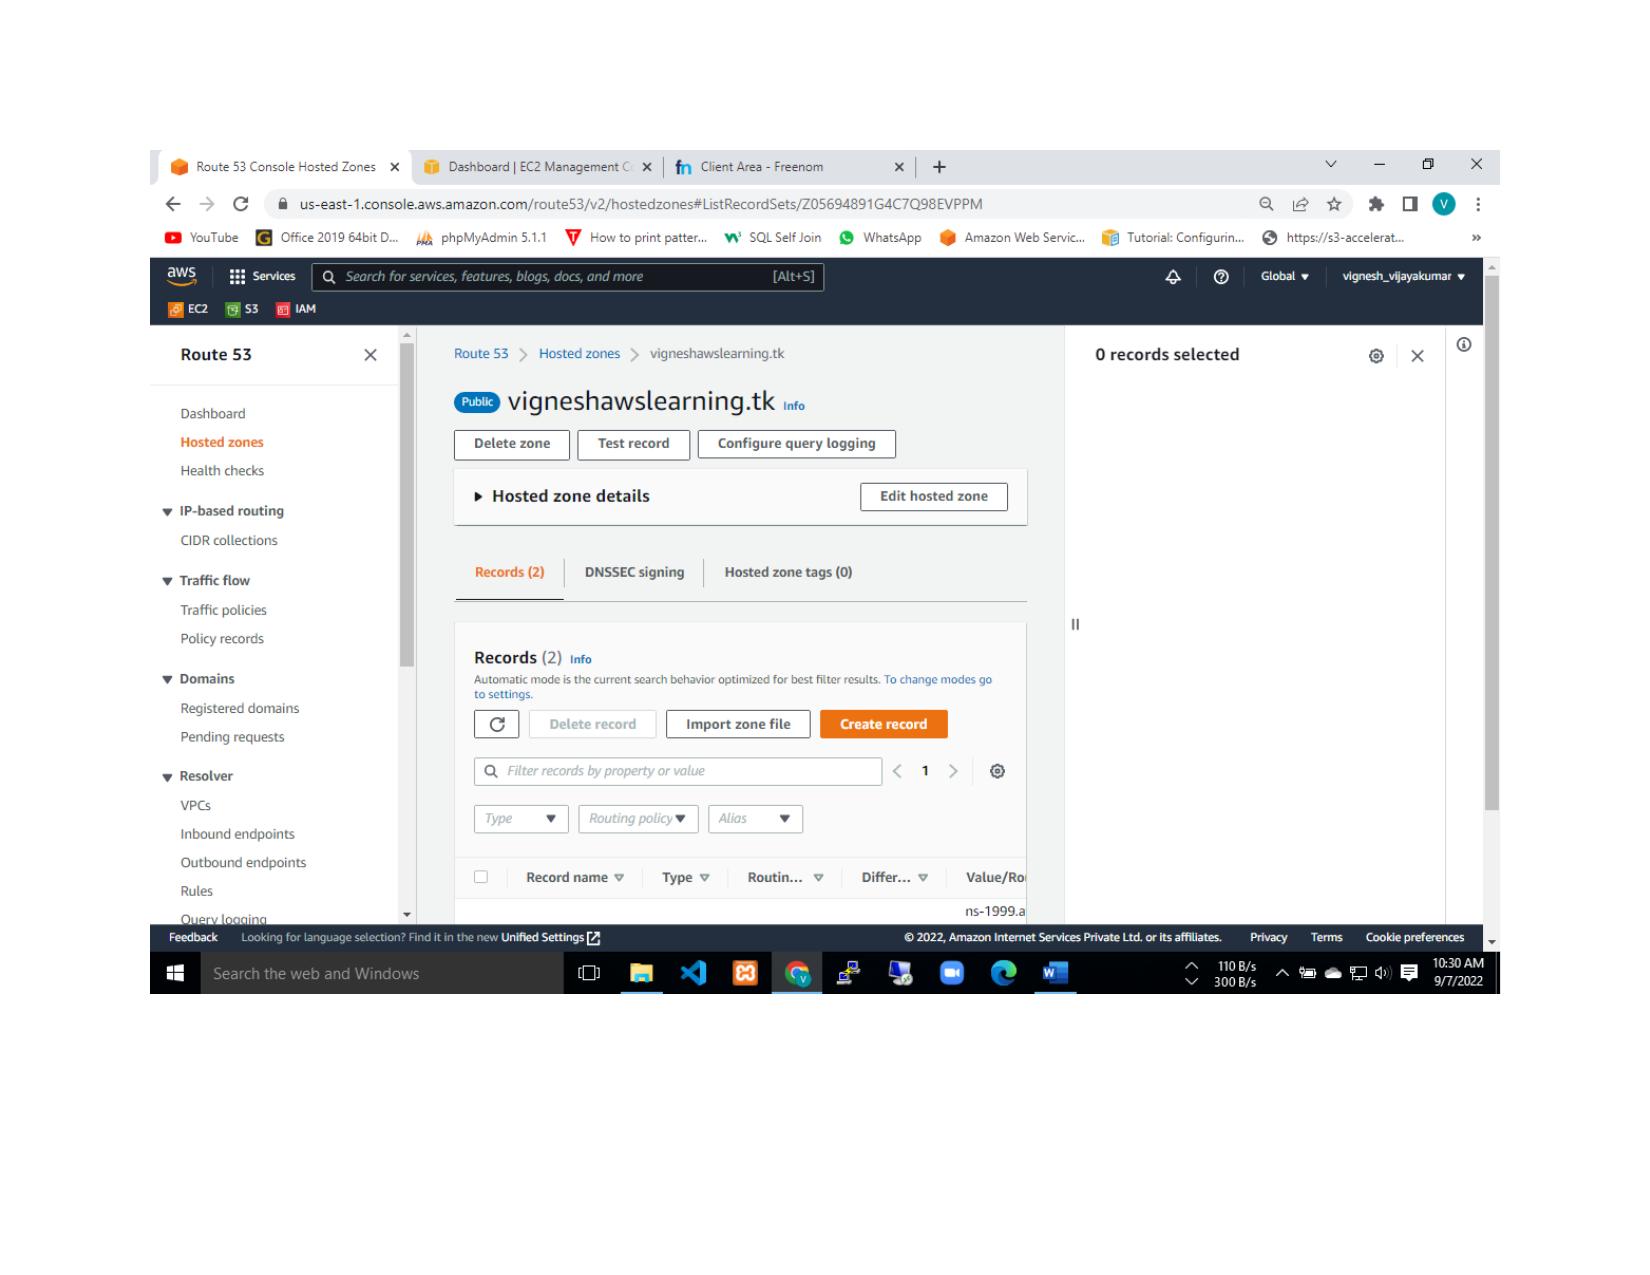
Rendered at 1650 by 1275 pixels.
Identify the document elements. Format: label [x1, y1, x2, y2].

picture [150, 150, 1500, 994]
